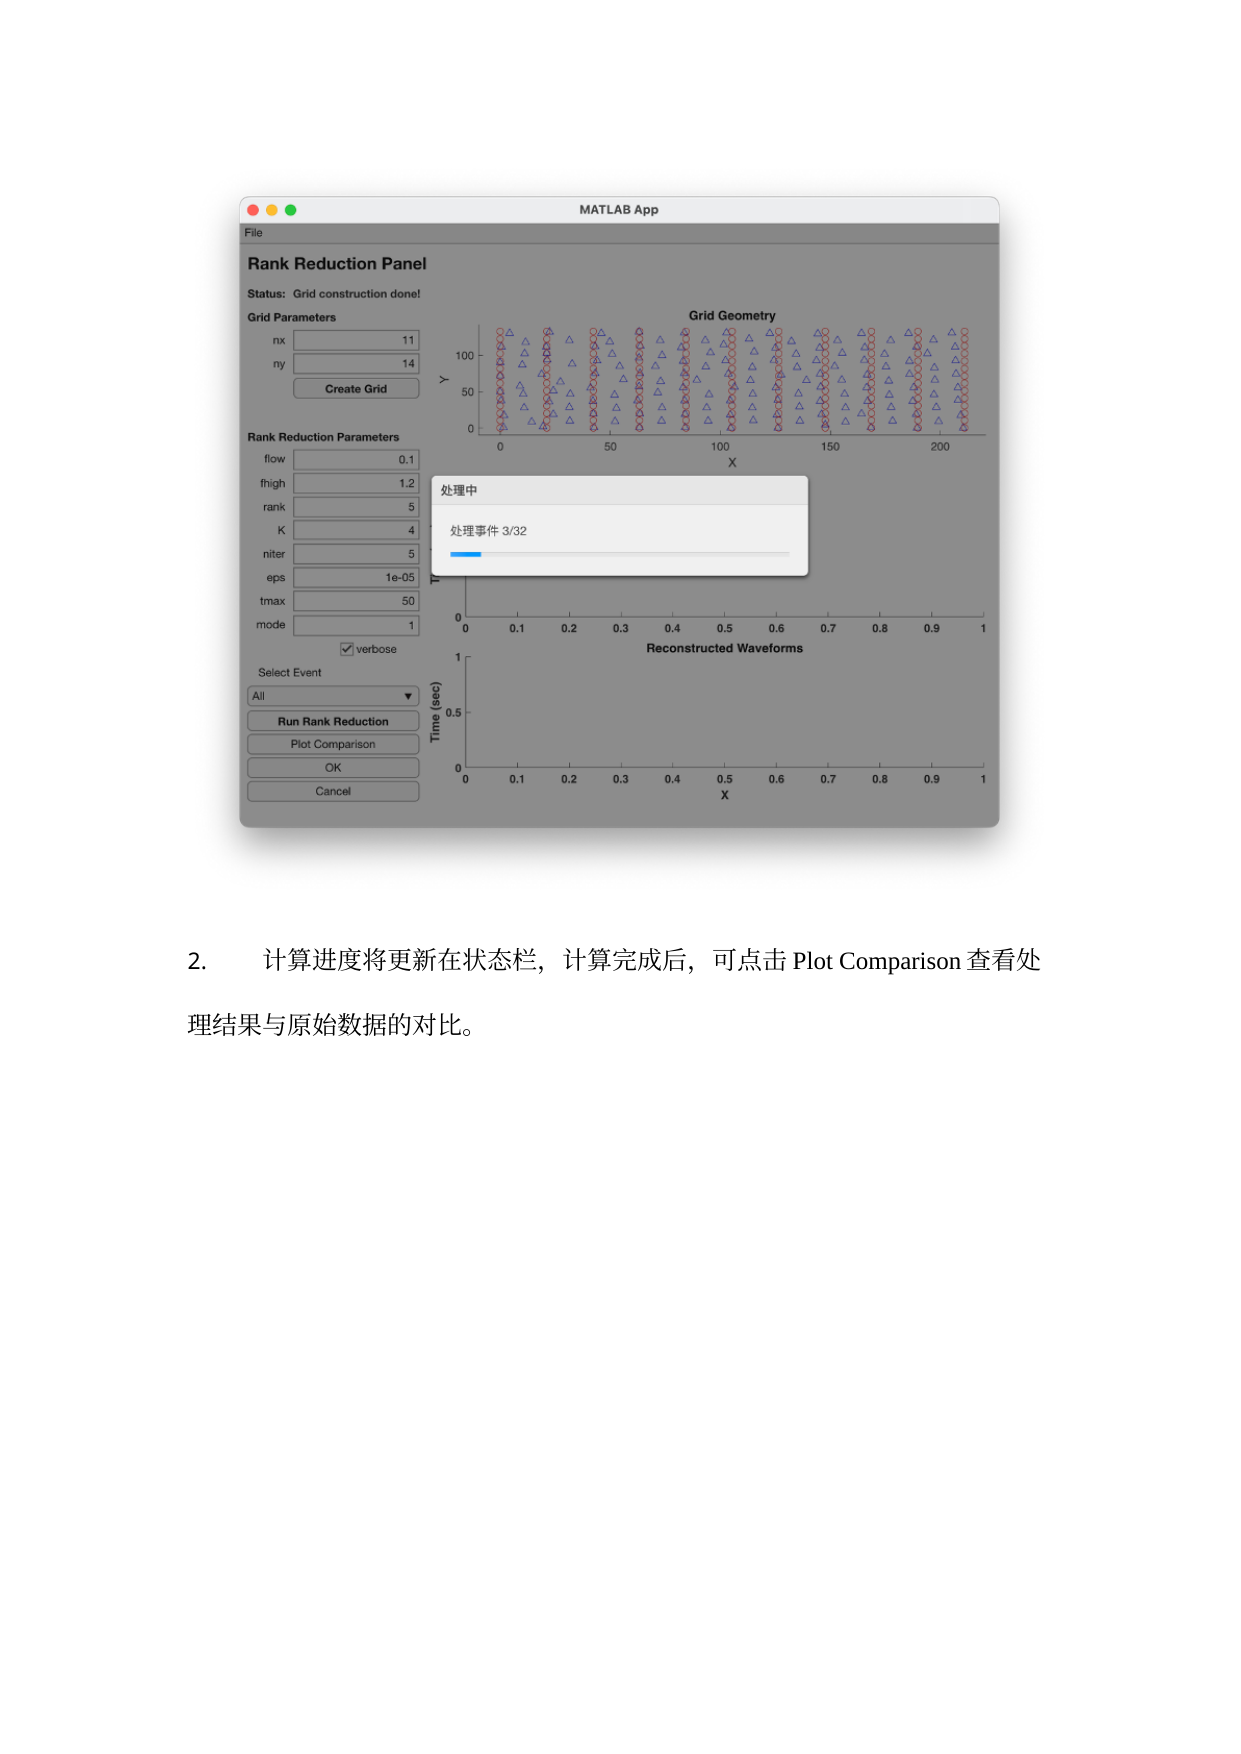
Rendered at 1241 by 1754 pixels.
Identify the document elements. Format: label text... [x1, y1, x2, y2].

list 计算进度将更新在状态栏，计算完成后，可点击Plot Comparison查看处理结果与原始数据的对比。 [187, 926, 1053, 1056]
picture [187, 162, 1053, 897]
